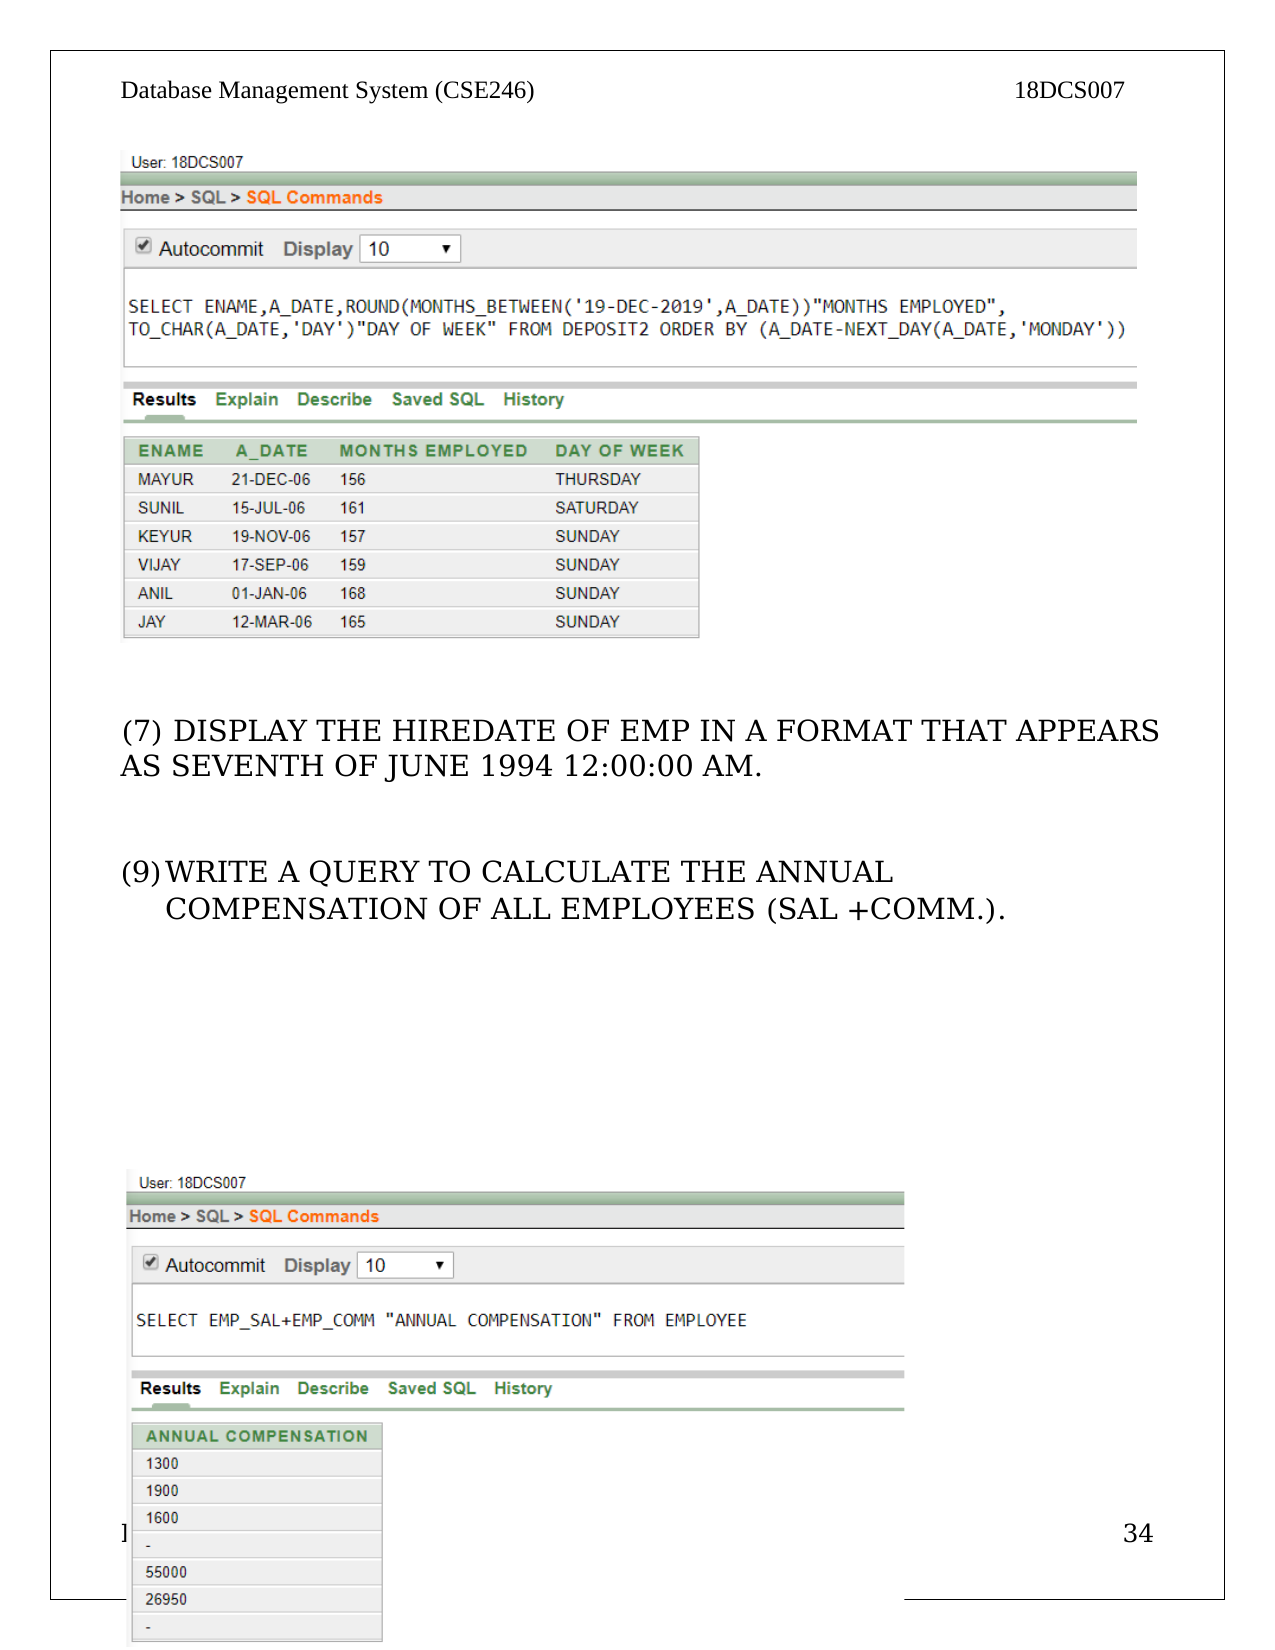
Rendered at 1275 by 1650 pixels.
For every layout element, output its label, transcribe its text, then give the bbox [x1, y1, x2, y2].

list WRITE A QUERY TO CALCULATE THE ANNUAL COMPENSATION OF ALL EMPLOYEES (SAL +COMM.). [119, 853, 1167, 926]
picture [126, 1169, 905, 1647]
text (7) DISPLAY THE HIREDATE OF EMP IN A FORMAT THAT APPEARS AS SEVENTH OF JUNE 1994 12:00:00 AM. [120, 713, 1167, 783]
picture [120, 150, 1137, 643]
